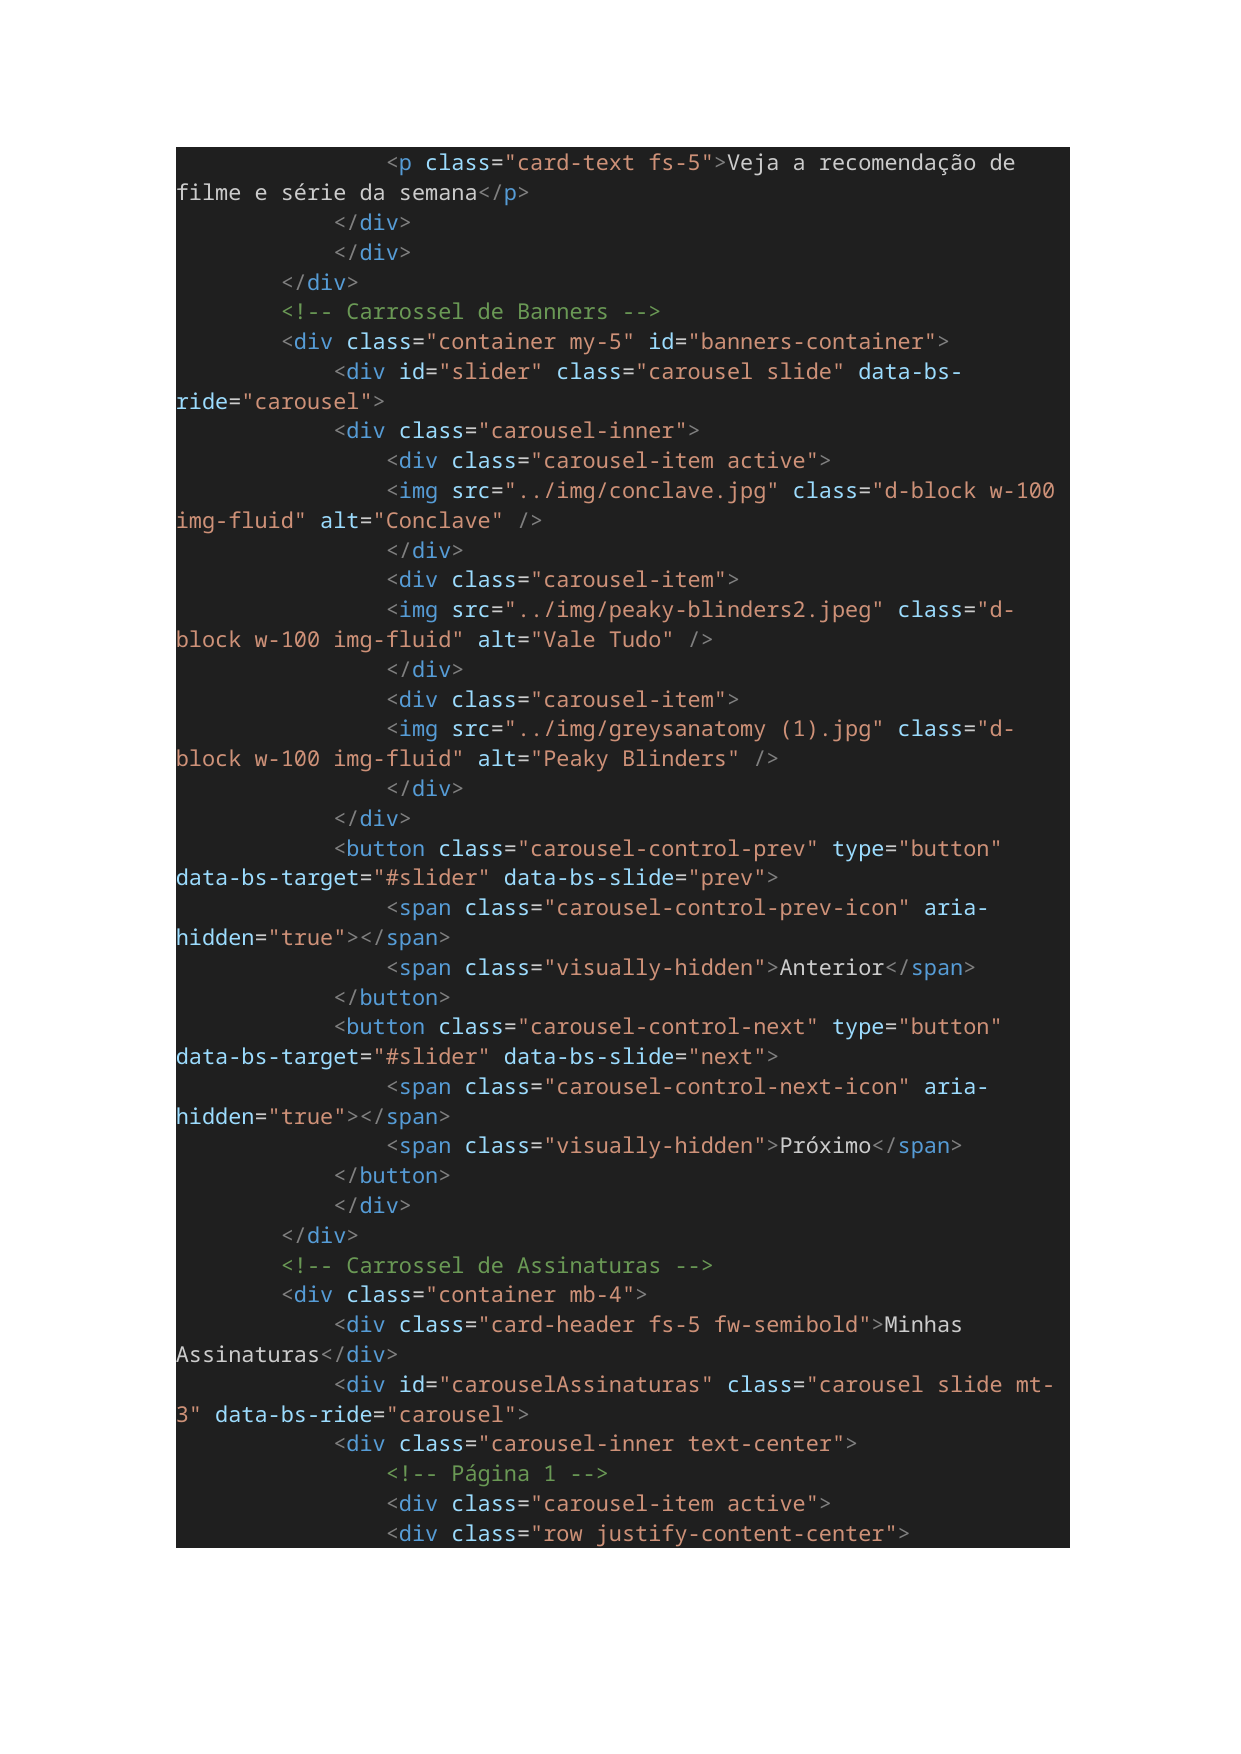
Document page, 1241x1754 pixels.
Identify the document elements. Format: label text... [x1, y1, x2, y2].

text <div id="carouselAssinaturas" class="carousel slide mt-3" data-bs-ride="carousel"> [176, 1369, 1070, 1428]
text <span class="carousel-control-next-icon" aria-hidden="true"></span> [176, 1071, 1070, 1131]
text <img src="../img/conclave.jpg" class="d-block w-100 img-fluid" alt="Conclave" /> [176, 475, 1070, 535]
text <span class="visually-hidden">Próximo</span> [176, 1131, 1070, 1160]
text <p class="card-text fs-5">Veja a recomendação de filme e série da semana</p> [176, 147, 1070, 207]
text <button class="carousel-control-next" type="button" data-bs-target="#slider" data-bs-slide="next"> [176, 1011, 1070, 1071]
text </div> [176, 1190, 1070, 1220]
text <div class="carousel-item active"> [176, 1488, 1070, 1518]
text <img src="../img/peaky-blinders2.jpeg" class="d-block w-100 img-fluid" alt="Vale Tudo" /> [176, 594, 1070, 654]
text <span class="carousel-control-prev-icon" aria-hidden="true"></span> [176, 892, 1070, 952]
text <!-- Carrossel de Banners --> [176, 296, 1070, 326]
text <!-- Página 1 --> [176, 1458, 1070, 1488]
text </div> [176, 1220, 1070, 1250]
text <div class="carousel-item"> [176, 564, 1070, 594]
text <div class="card-header fs-5 fw-semibold">Minhas Assinaturas</div> [176, 1309, 1070, 1369]
text </div> [176, 654, 1070, 684]
text <img src="../img/greysanatomy (1).jpg" class="d-block w-100 img-fluid" alt="Peaky Blinders" /> [176, 713, 1070, 773]
text </button> [176, 1160, 1070, 1190]
text <div class="carousel-item"> [176, 684, 1070, 713]
text <div class="carousel-item active"> [176, 445, 1070, 475]
text </div> [176, 207, 1070, 237]
text <span class="visually-hidden">Anterior</span> [176, 952, 1070, 982]
text <div class="carousel-inner"> [176, 416, 1070, 445]
text <div class="container my-5" id="banners-container"> [176, 326, 1070, 356]
text </div> [176, 773, 1070, 803]
text </button> [176, 982, 1070, 1011]
text <div class="container mb-4"> [176, 1279, 1070, 1309]
text </div> [176, 535, 1070, 564]
text </div> [176, 267, 1070, 296]
text <div class="carousel-inner text-center"> [176, 1428, 1070, 1458]
text </div> [176, 803, 1070, 833]
text </div> [176, 237, 1070, 267]
text <div class="row justify-content-center"> [176, 1518, 1070, 1548]
text <button class="carousel-control-prev" type="button" data-bs-target="#slider" data-bs-slide="prev"> [176, 833, 1070, 892]
text <div id="slider" class="carousel slide" data-bs-ride="carousel"> [176, 356, 1070, 416]
text <!-- Carrossel de Assinaturas --> [176, 1250, 1070, 1279]
